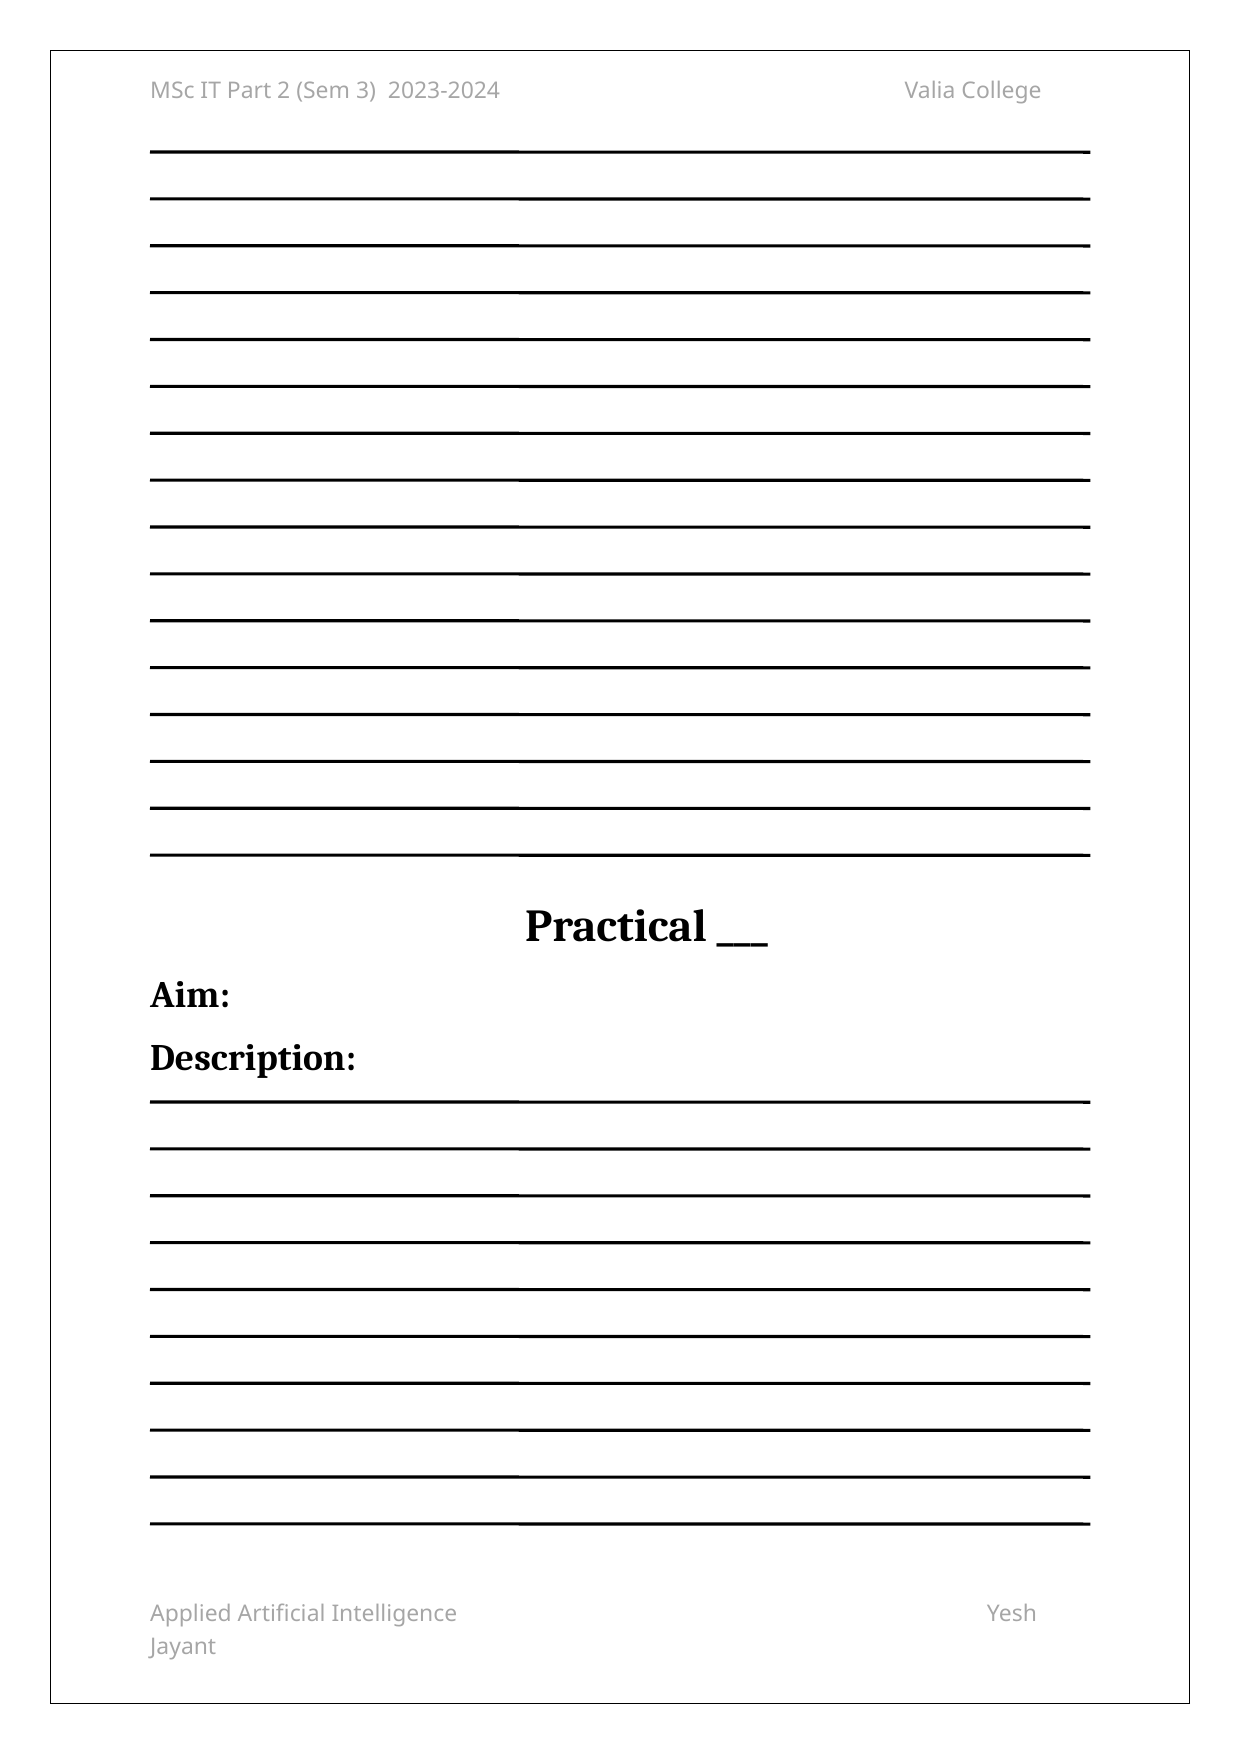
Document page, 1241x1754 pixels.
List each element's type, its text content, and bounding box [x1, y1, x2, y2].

text Aim: [150, 973, 1090, 1017]
text Practical ___ [450, 900, 1090, 953]
text Description: [150, 1037, 1090, 1080]
